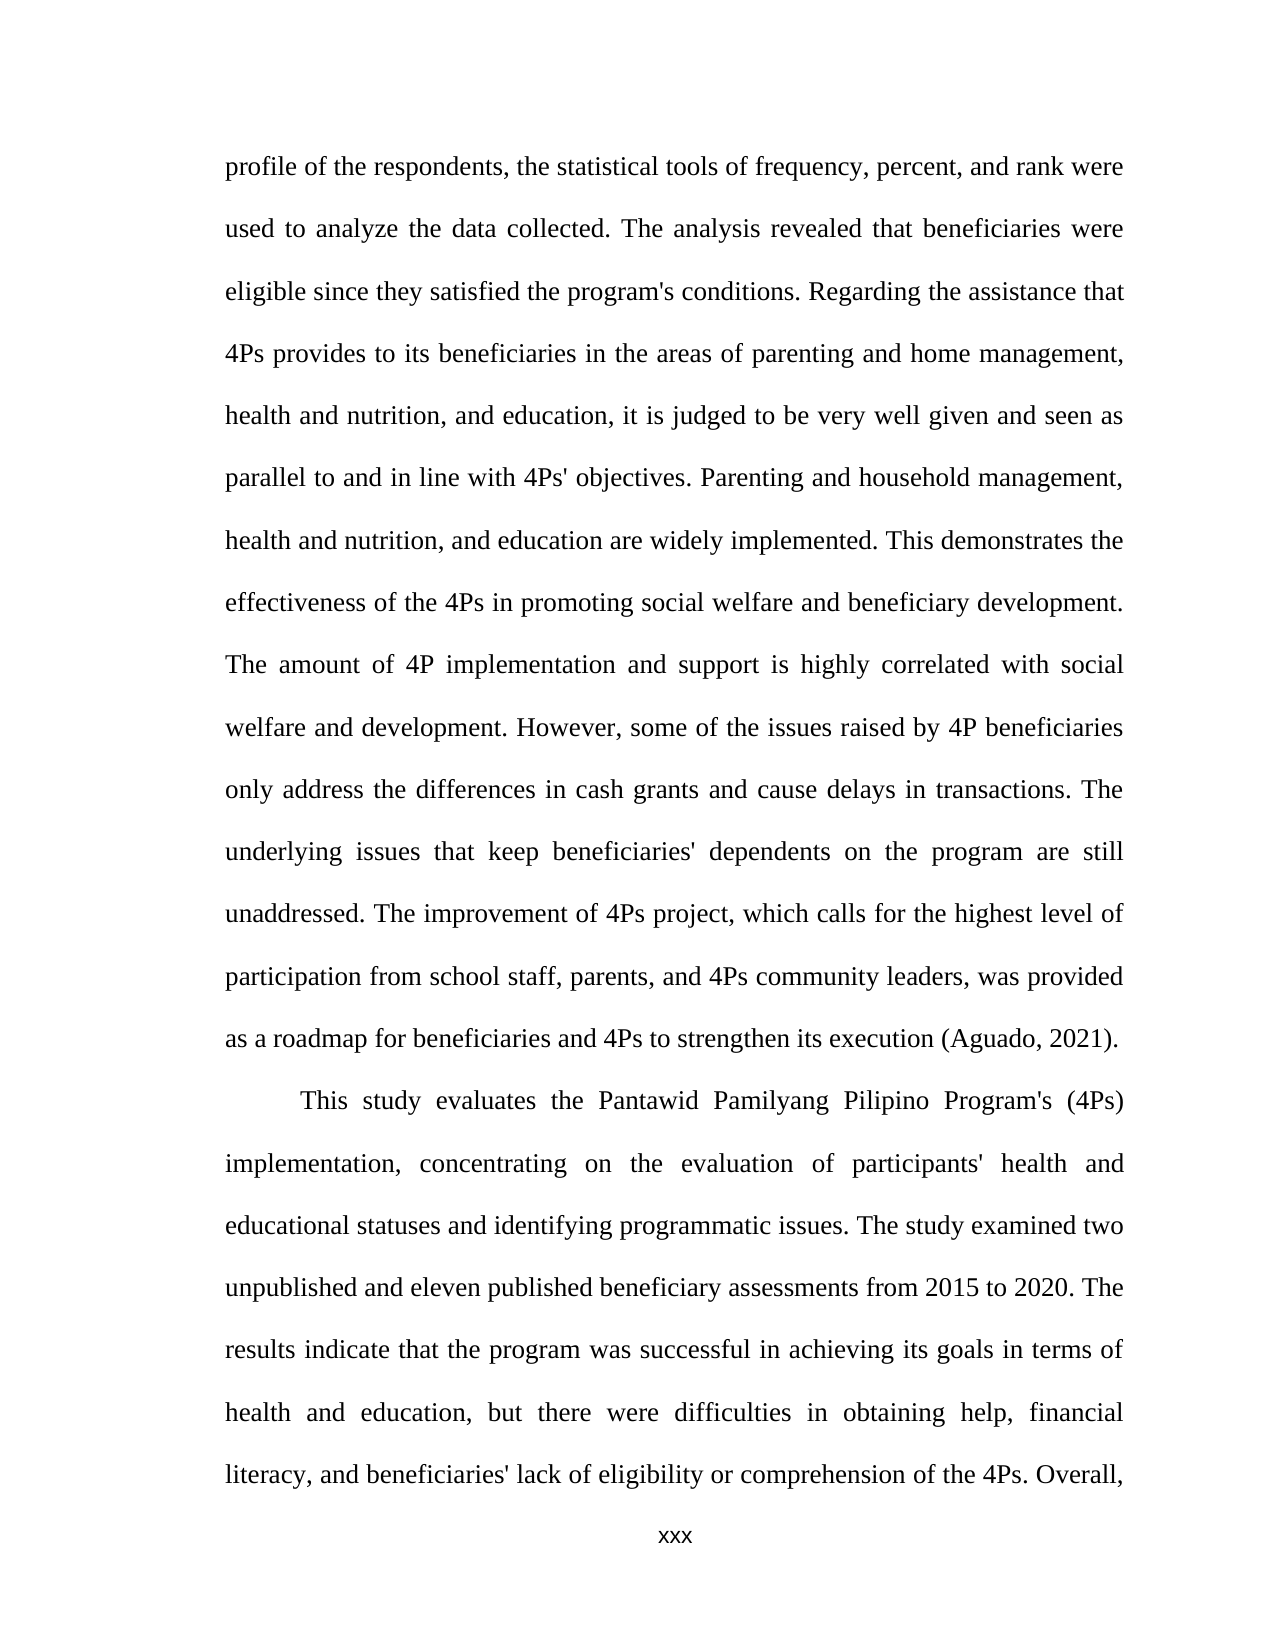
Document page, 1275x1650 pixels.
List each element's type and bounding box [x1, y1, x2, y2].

text [225, 1084, 1125, 1489]
text [225, 150, 1125, 1053]
